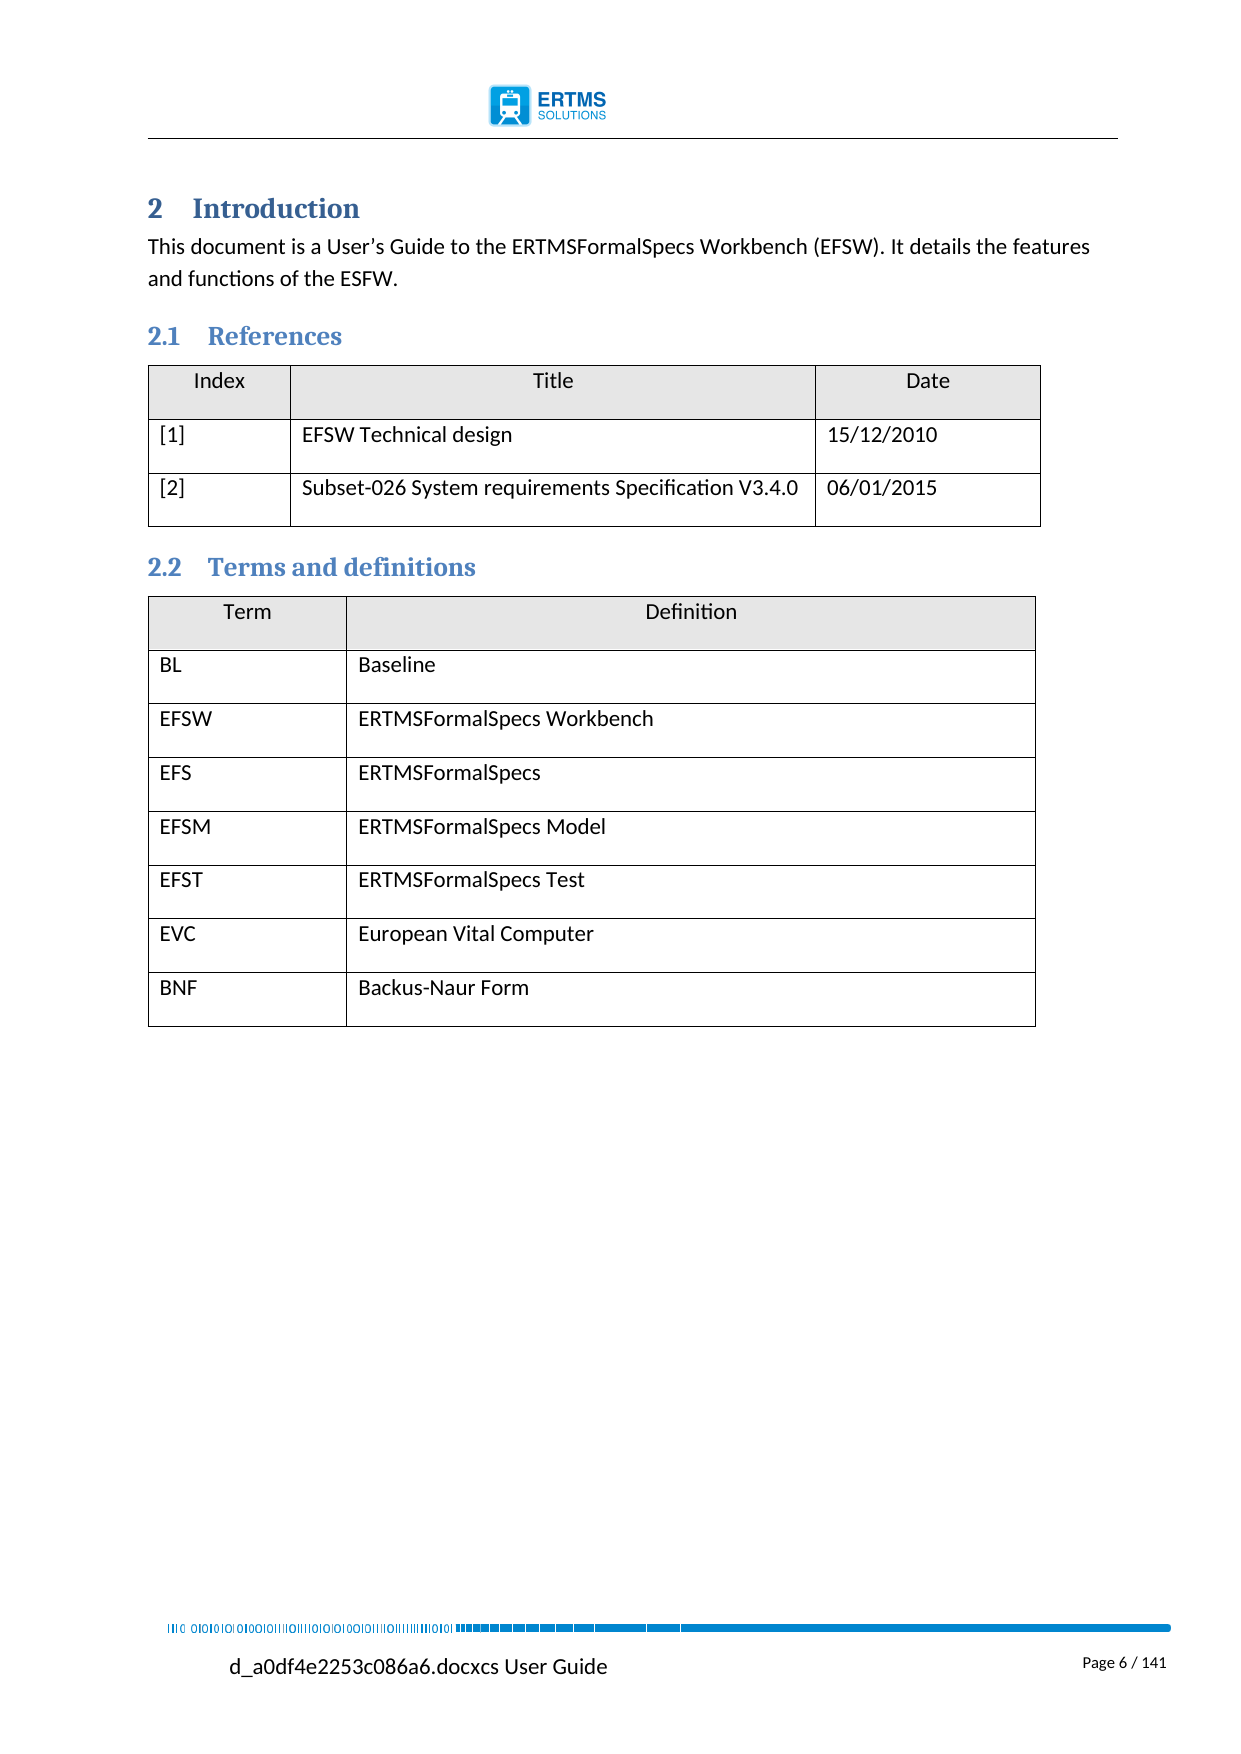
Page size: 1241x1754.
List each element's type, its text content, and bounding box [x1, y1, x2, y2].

table_cell ERTMSFormalSpecs Test [347, 866, 1035, 918]
text This document is a User’s Guide to the ERTMSFormalSpecs Workbench (EFSW). It details the features and functions of the ESFW. [148, 232, 1093, 292]
subtitle Introduction [148, 192, 1093, 226]
table_cell [2] [149, 474, 290, 526]
table_header Title [291, 366, 815, 419]
table_cell European Vital Computer [347, 919, 1035, 972]
table_cell Baseline [347, 651, 1035, 703]
picture [477, 73, 617, 138]
table_header Term [149, 597, 346, 649]
table_cell [1] [149, 420, 290, 472]
table_cell EFST [149, 866, 346, 918]
table_cell 15/12/2010 [816, 420, 1040, 472]
table_cell BL [149, 651, 346, 703]
table_cell EFSW Technical design [291, 420, 815, 472]
table_cell Subset-026 System requirements Specification V3.4.0 [291, 474, 815, 526]
table_cell EFSM [149, 812, 346, 864]
subtitle References [148, 321, 1093, 352]
table_header Definition [347, 597, 1035, 649]
subtitle Terms and definitions [148, 552, 1093, 583]
table_cell 06/01/2015 [816, 474, 1040, 526]
table_cell ERTMSFormalSpecs Model [347, 812, 1035, 864]
table_cell ERTMSFormalSpecs Workbench [347, 704, 1035, 757]
table_cell EFSW [149, 704, 346, 757]
table_cell ERTMSFormalSpecs [347, 758, 1035, 811]
table_header Date [816, 366, 1040, 419]
table_cell EFS [149, 758, 346, 811]
table_cell BNF [149, 973, 346, 1026]
table_cell Backus-Naur Form [347, 973, 1035, 1026]
picture [167, 1624, 1171, 1633]
table_cell EVC [149, 919, 346, 972]
table_header Index [149, 366, 290, 419]
